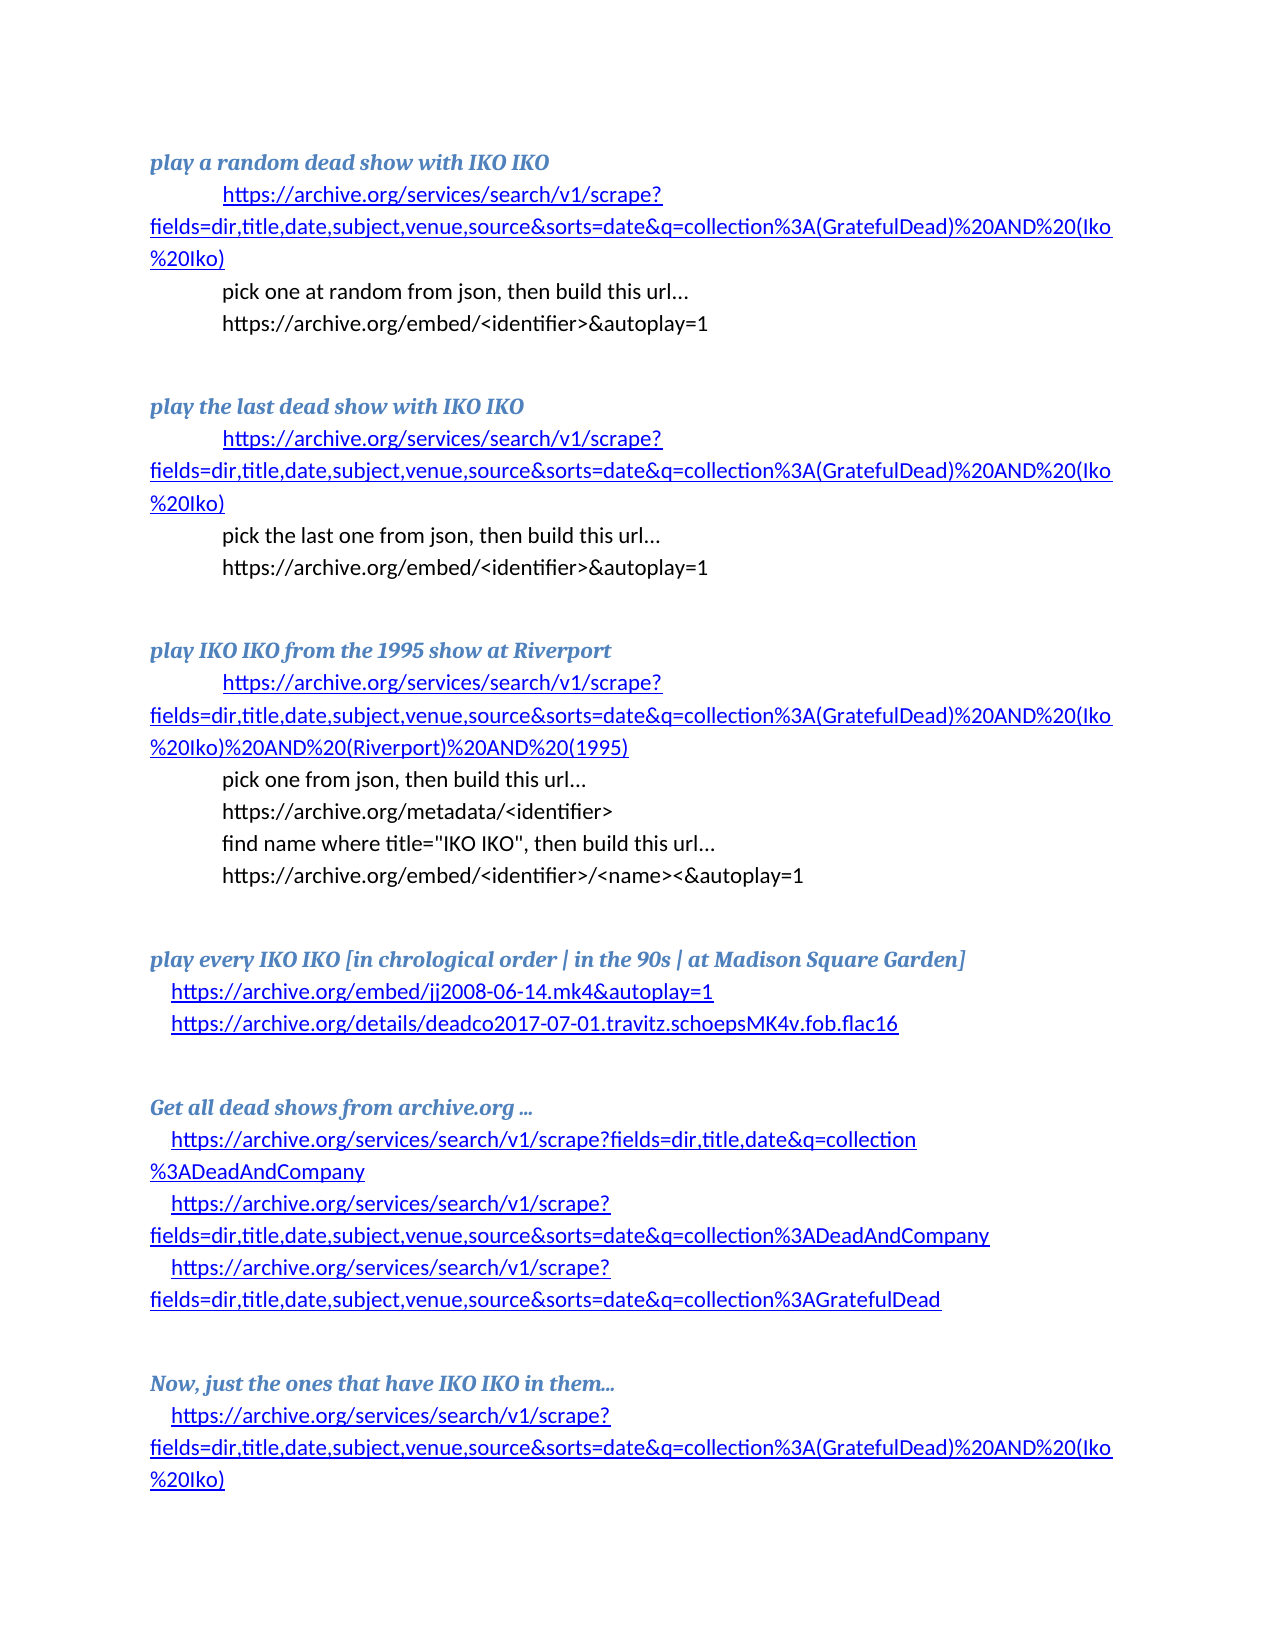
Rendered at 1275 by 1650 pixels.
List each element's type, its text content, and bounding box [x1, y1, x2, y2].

subtitle play a random dead show with IKO IKO [150, 150, 1125, 176]
subtitle Get all dead shows from archive.org ... [150, 1094, 1125, 1121]
text https://archive.org/services/search/v1/scrape?fields=dir,title,date,subject,venue,source&sorts=date&q=collection%3ADeadAndCompany [150, 1189, 1125, 1249]
subtitle play the last dead show with IKO IKO [150, 394, 1125, 421]
text https://archive.org/services/search/v1/scrape?fields=dir,title,date,subject,venue,source&sorts=date&q=collection%3A(GratefulDead)%20AND%20(Iko%20Iko) [150, 1401, 1125, 1493]
text https://archive.org/embed/jj2008-06-14.mk4&autoplay=1 [150, 977, 1125, 1005]
text https://archive.org/details/deadco2017-07-01.travitz.schoepsMK4v.fob.flac16 [150, 1009, 1125, 1037]
text https://archive.org/embed/<identifier>&autoplay=1 [150, 553, 1125, 581]
text https://archive.org/services/search/v1/scrape?fields=dir,title,date,subject,venue,source&sorts=date&q=collection%3AGratefulDead [150, 1253, 1125, 1314]
text https://archive.org/metadata/<identifier> [150, 797, 1125, 825]
text https://archive.org/services/search/v1/scrape?fields=dir,title,date,subject,venue,source&sorts=date&q=collection%3A(GratefulDead)%20AND%20(Iko%20Iko) [150, 424, 1125, 517]
text https://archive.org/embed/<identifier>&autoplay=1 [150, 309, 1125, 337]
text https://archive.org/services/search/v1/scrape?fields=dir,title,date,subject,venue,source&sorts=date&q=collection%3A(GratefulDead)%20AND%20(Iko%20Iko)%20AND%20(Riverport)%20AND%20(1995) [150, 668, 1125, 761]
text pick one at random from json, then build this url... [150, 277, 1125, 305]
text pick the last one from json, then build this url... [150, 521, 1125, 549]
text find name where title="IKO IKO", then build this url... [150, 829, 1125, 857]
text https://archive.org/services/search/v1/scrape?fields=dir,title,date,subject,venue,source&sorts=date&q=collection%3A(GratefulDead)%20AND%20(Iko%20Iko) [150, 180, 1125, 273]
text pick one from json, then build this url... [150, 765, 1125, 793]
subtitle Now, just the ones that have IKO IKO in them... [150, 1371, 1125, 1397]
text https://archive.org/embed/<identifier>/<name><&autoplay=1 [150, 862, 1125, 890]
subtitle play every IKO IKO [in chrological order | in the 90s | at Madison Square Garden] [150, 947, 1125, 973]
text https://archive.org/services/search/v1/scrape?fields=dir,title,date&q=collection%3ADeadAndCompany [150, 1125, 1125, 1185]
subtitle play IKO IKO from the 1995 show at Riverport [150, 638, 1125, 665]
